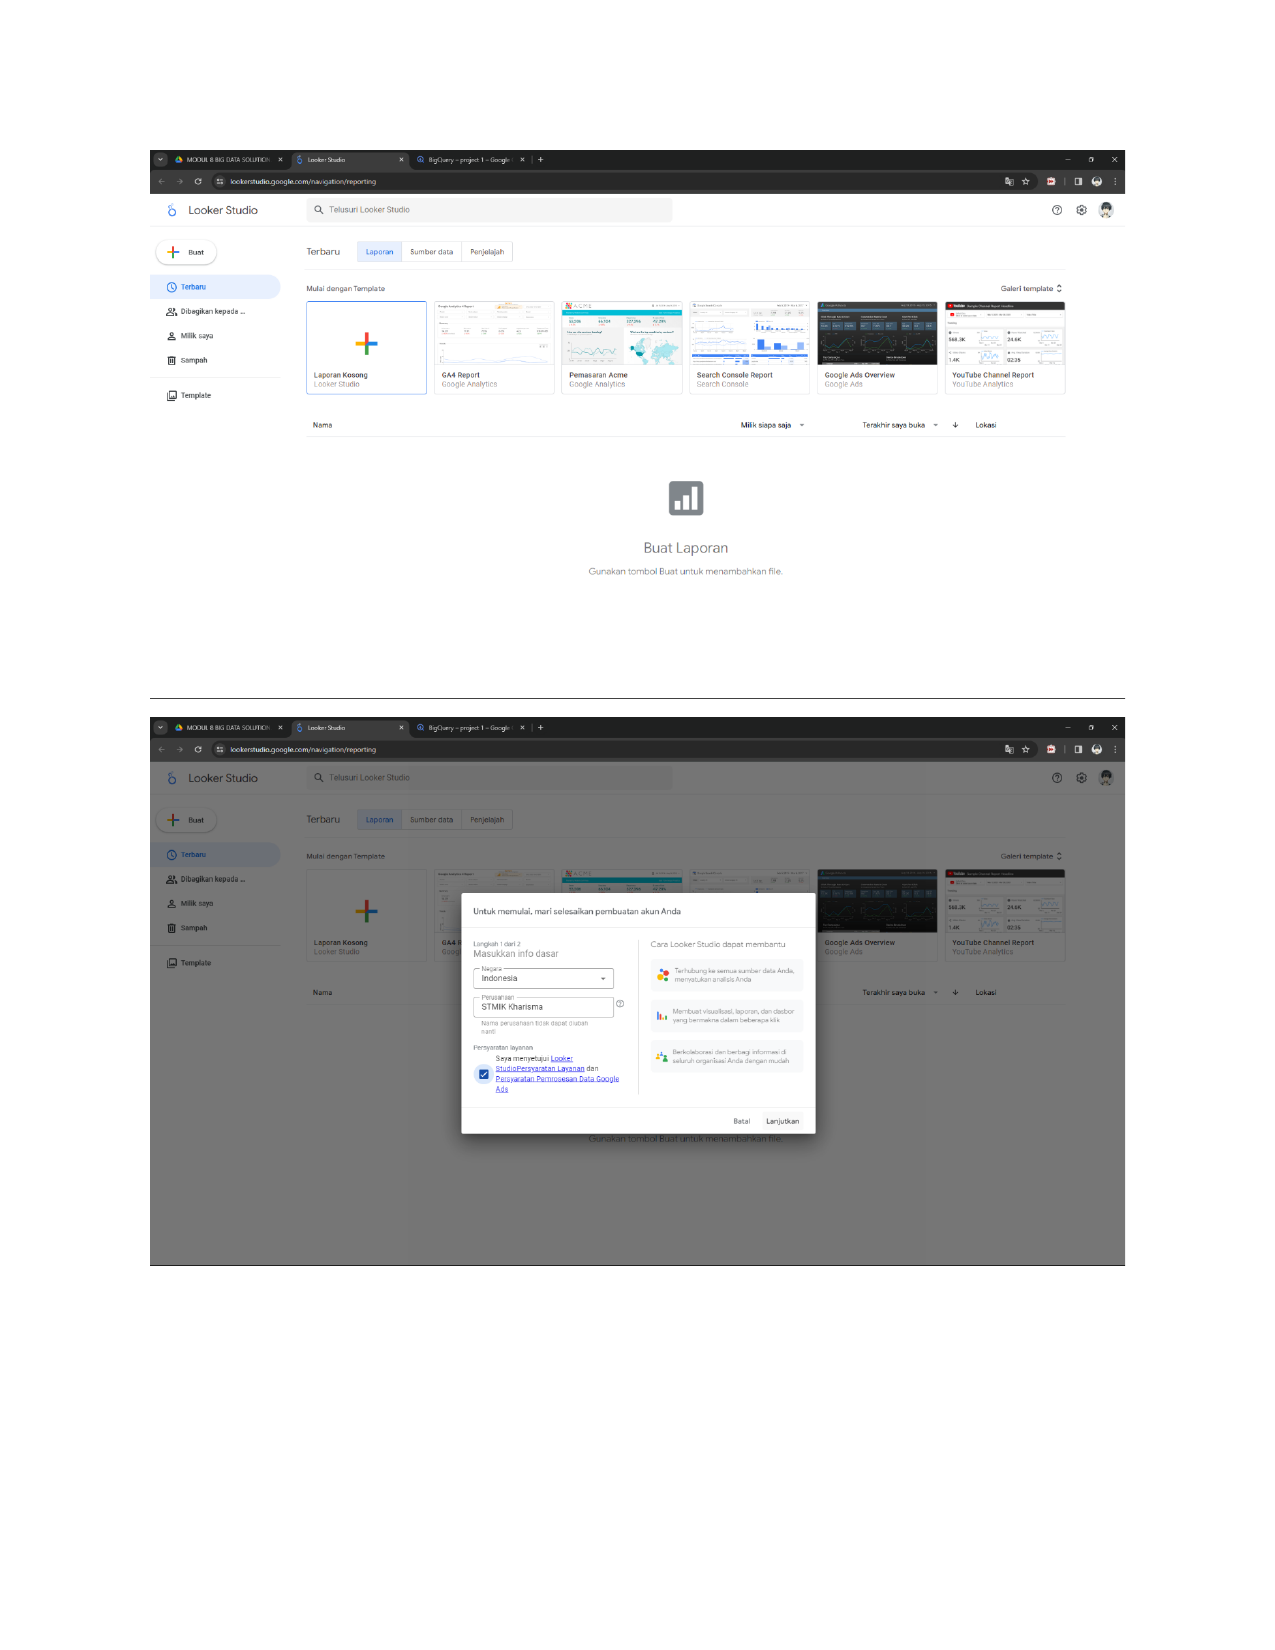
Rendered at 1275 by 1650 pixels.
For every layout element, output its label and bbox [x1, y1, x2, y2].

picture [150, 717, 1125, 1266]
picture [150, 150, 1125, 699]
